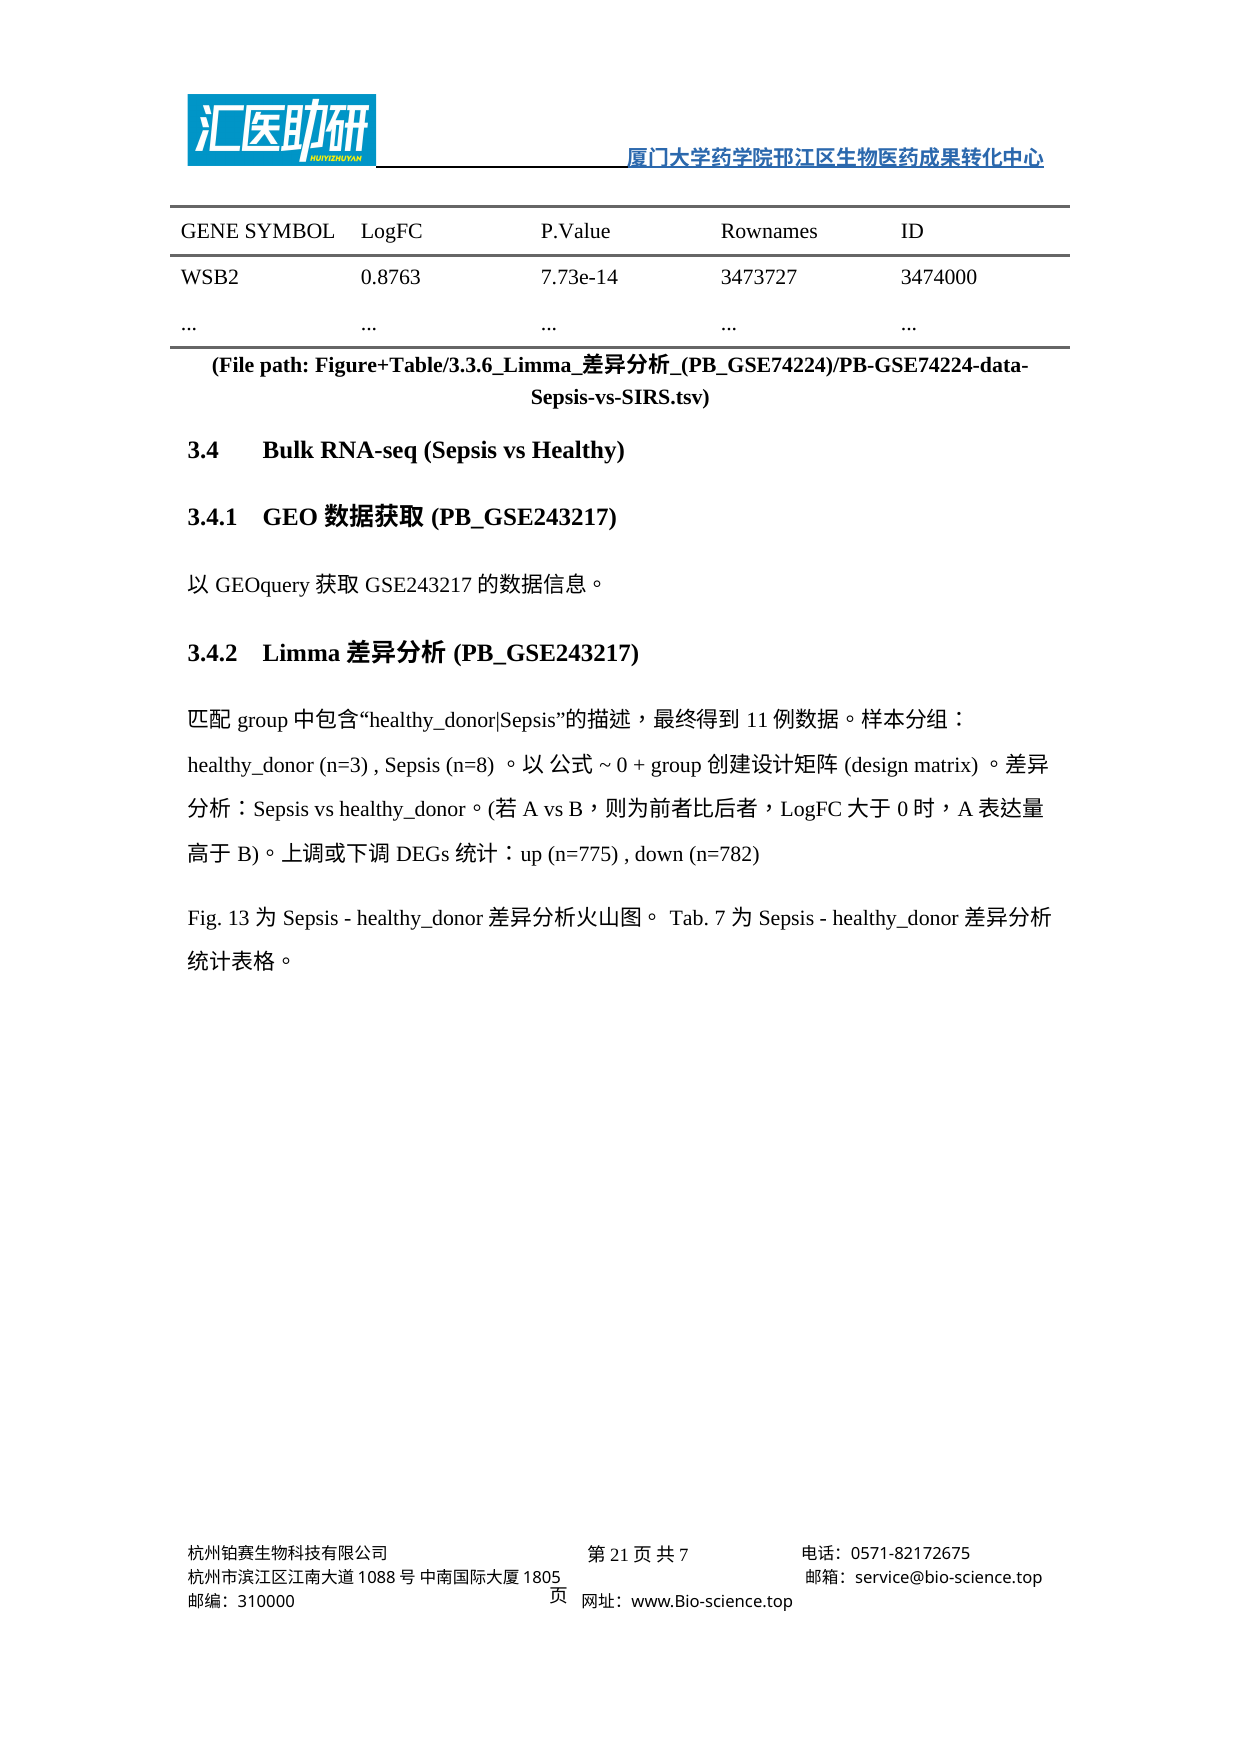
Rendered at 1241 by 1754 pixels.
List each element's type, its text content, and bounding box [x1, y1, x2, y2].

table_cell ... [710, 300, 890, 346]
text 匹配 group 中包含“healthy_donor|Sepsis”的描述，最终得到 11 例数据。样本分组：healthy_donor (n=3) , Sepsis (n=8) 。以 公式 ~ 0 + group 创建设计矩阵 (design matrix) 。差异分析：Sepsis vs healthy_donor。(若 A vs B，则为前者比后者，LogFC 大于 0 时，A 表达量高于 B)。上调或下调 DEGs 统计：up (n=775) , down (n=782) [187, 704, 1053, 868]
picture [204, 106, 210, 114]
table_cell ... [350, 300, 530, 346]
subtitle 3.4 Bulk RNA-seq (Sepsis vs Healthy) [187, 435, 1053, 464]
table_header GENE SYMBOL [170, 208, 350, 254]
text 以 GEOquery 获取 GSE243217 的数据信息。 [187, 569, 1053, 598]
picture [243, 106, 284, 150]
subtitle 3.4.1 GEO 数据获取 (PB_GSE243217) [187, 499, 1053, 533]
table_cell WSB2 [170, 257, 350, 300]
subtitle 3.4.2 Limma 差异分析 (PB_GSE243217) [187, 634, 1053, 668]
picture [327, 106, 368, 150]
table_cell 3473727 [710, 257, 890, 300]
table_cell ... [530, 300, 710, 346]
table_header ID [890, 208, 1070, 254]
text Fig. 13 为 Sepsis - healthy_donor 差异分析火山图。 Tab. 7 为 Sepsis - healthy_donor 差异分析统计表格。 [187, 901, 1053, 976]
table_header P.Value [530, 208, 710, 254]
table_cell 3474000 [890, 257, 1070, 300]
table_cell 0.8763 [350, 257, 530, 300]
picture [282, 99, 327, 161]
table_header LogFC [350, 208, 530, 254]
picture [210, 106, 243, 150]
table_cell ... [170, 300, 350, 346]
text (File path: Figure+Table/3.3.6_Limma_差异分析_(PB_GSE74224)/PB-GSE74224-data-Sepsis-vs-SIRS.tsv) [187, 349, 1053, 409]
table_cell ... [890, 300, 1070, 346]
table_header Rownames [710, 208, 890, 254]
table_cell 7.73e-14 [530, 257, 710, 300]
picture [201, 118, 208, 127]
picture [196, 131, 208, 150]
